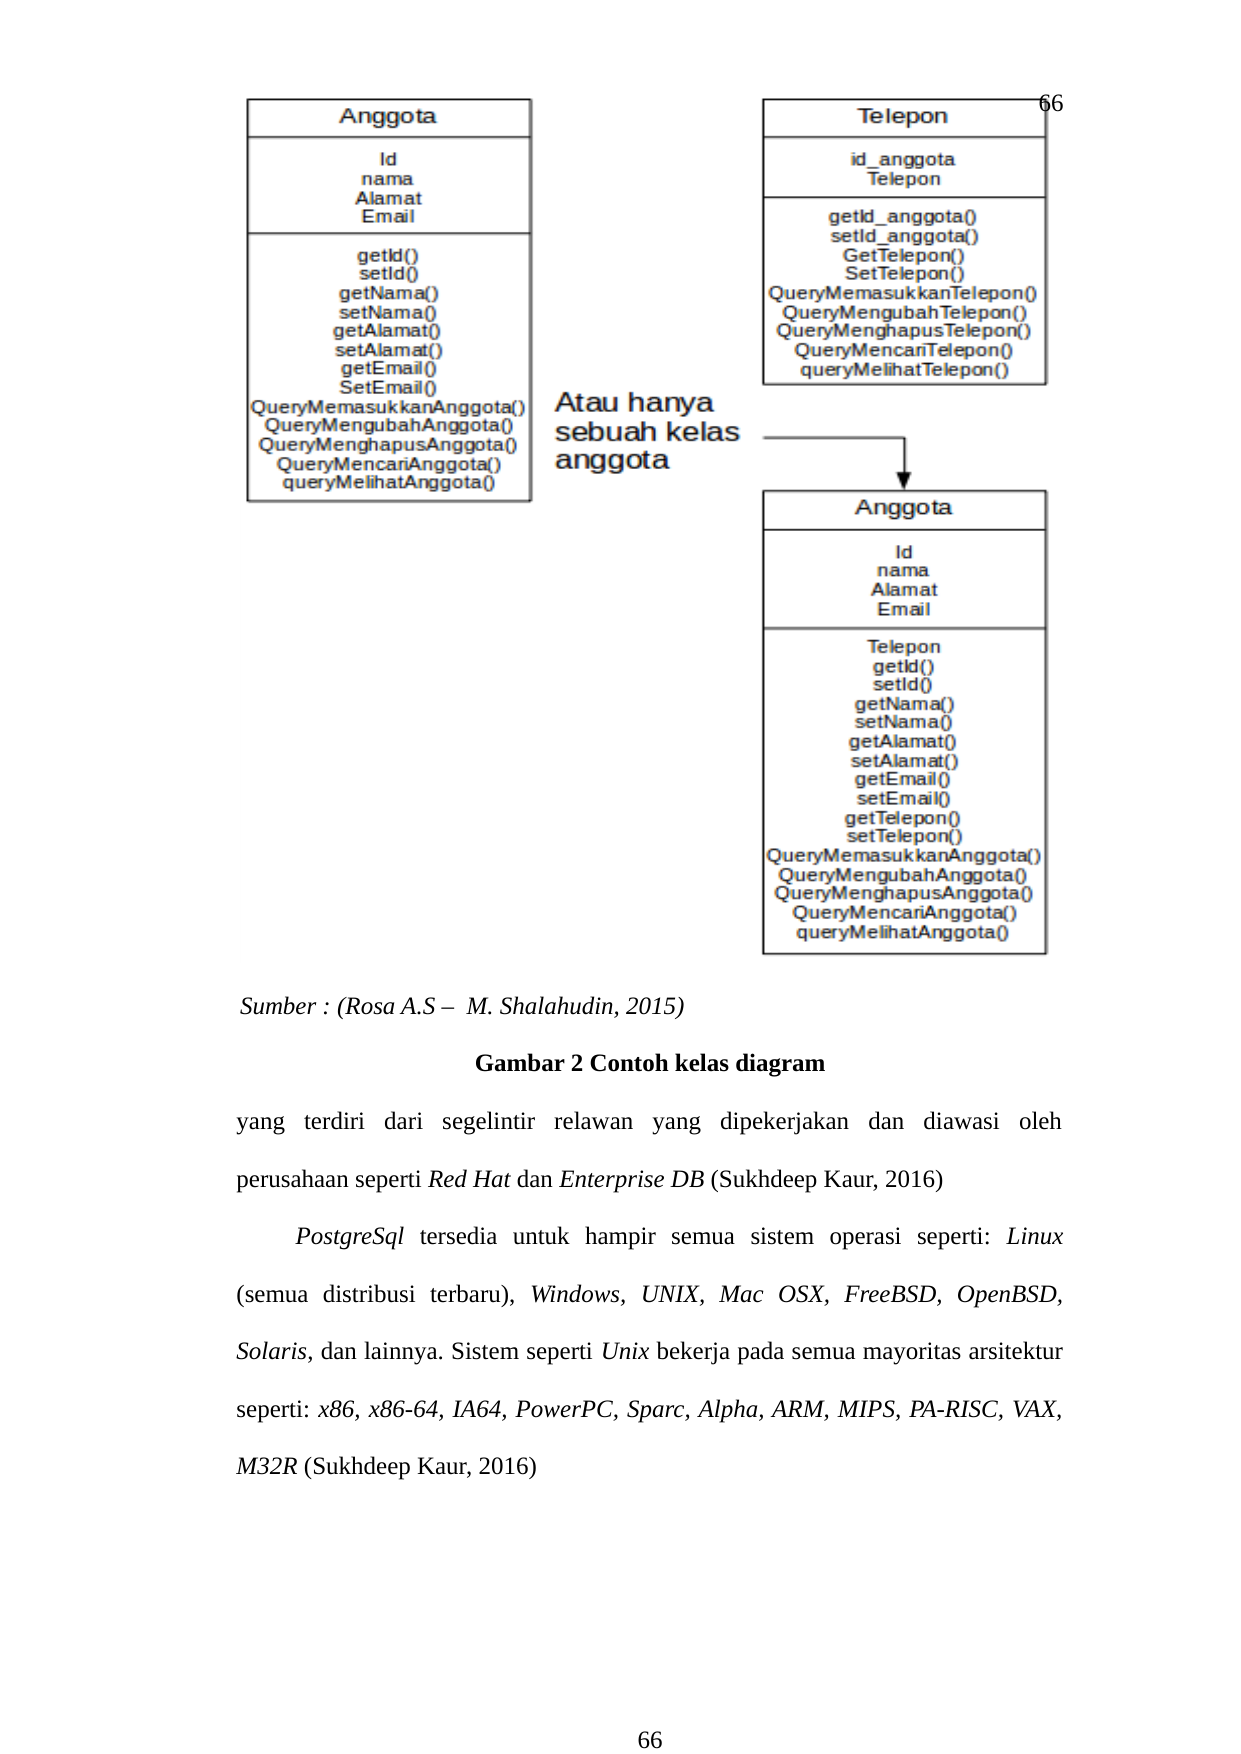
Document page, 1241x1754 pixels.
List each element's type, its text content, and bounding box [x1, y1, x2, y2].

picture [239, 94, 1060, 236]
picture [1054, 96, 1060, 110]
text PostgreSql tersedia untuk hampir semua sistem operasi seperti: Linux (semua distribusi terbaru), Windows, UNIX, Mac OSX, FreeBSD, OpenBSD, Solaris, dan lainnya. Sistem seperti Unix bekerja pada semua mayoritas arsitektur seperti: x86, x86-64, IA64, PowerPC, Sparc, Alpha, ARM, MIPS, PA-RISC, VAX, M32R (Sukhdeep Kaur, 2016) [236, 1221, 1063, 1480]
